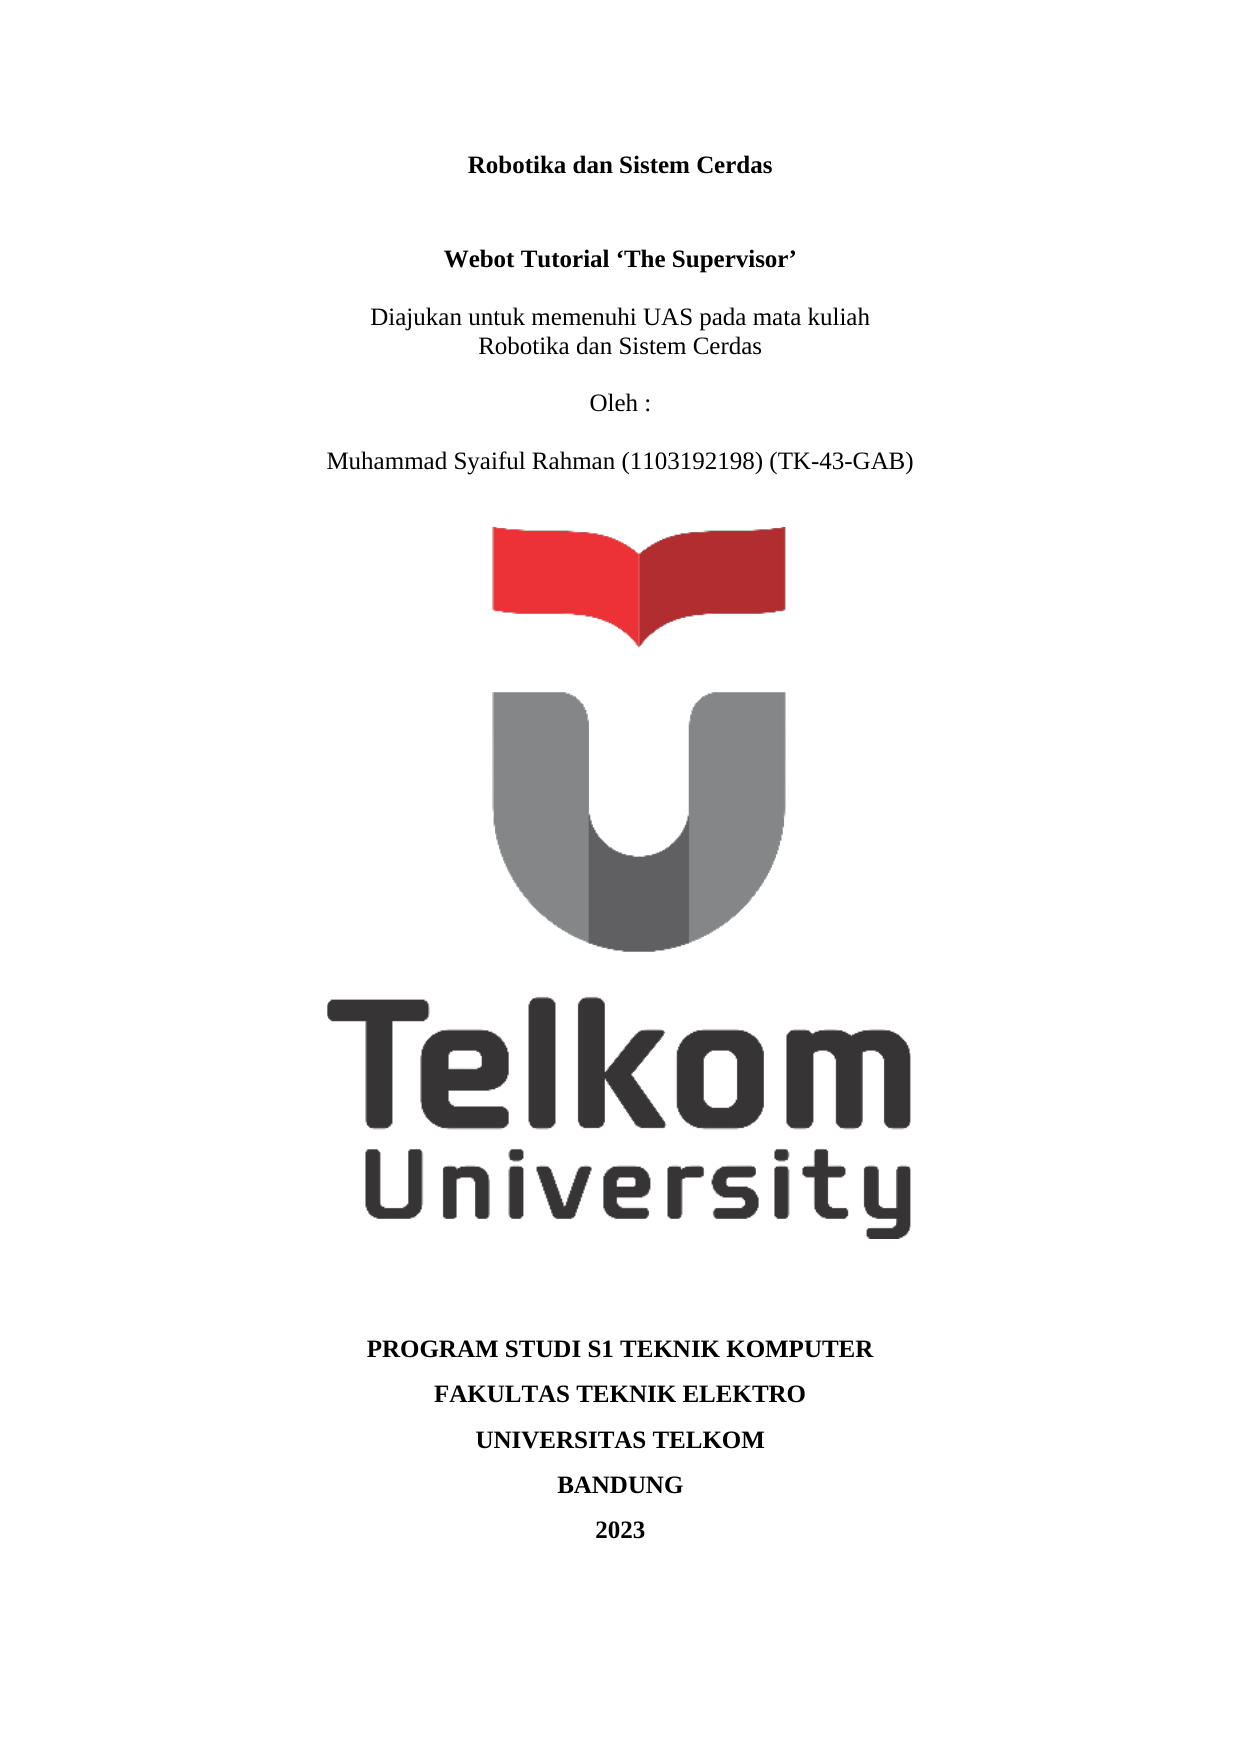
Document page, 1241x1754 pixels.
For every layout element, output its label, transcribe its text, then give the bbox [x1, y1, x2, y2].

text Robotika dan Sistem Cerdas [150, 150, 1090, 179]
text Robotika dan Sistem Cerdas [150, 331, 1090, 359]
text Webot Tutorial ‘The Supervisor’ [150, 244, 1090, 273]
text Diajukan untuk memenuhi UAS pada mata kuliah [150, 302, 1090, 331]
text FAKULTAS TEKNIK ELEKTRO [150, 1379, 1090, 1408]
text Muhammad Syaiful Rahman (1103192198) (TK-43-GAB) [150, 446, 1090, 474]
text Oleh : [150, 388, 1090, 417]
text PROGRAM STUDI S1 TEKNIK KOMPUTER [150, 1334, 1090, 1363]
picture [327, 527, 911, 1239]
text BANDUNG [150, 1470, 1090, 1499]
text 2023 [150, 1516, 1090, 1544]
text UNIVERSITAS TELKOM [150, 1425, 1090, 1453]
